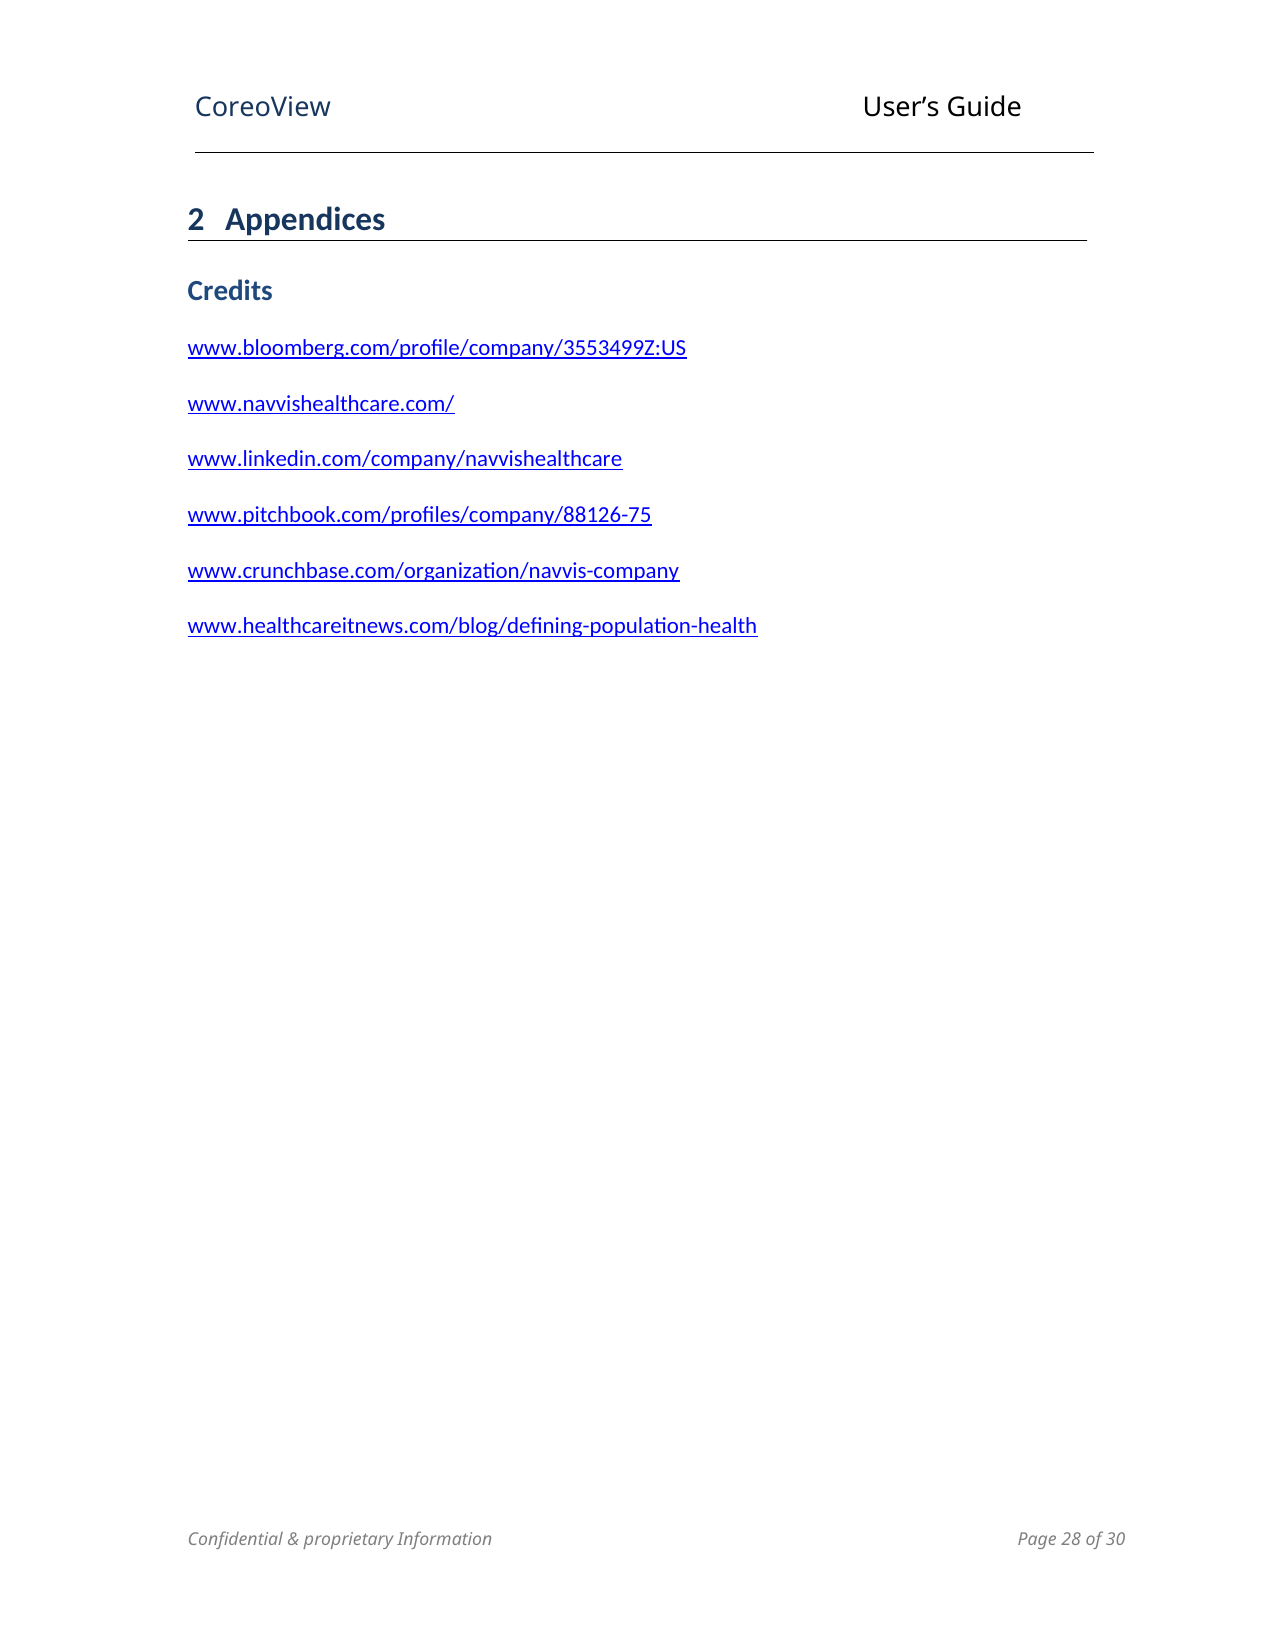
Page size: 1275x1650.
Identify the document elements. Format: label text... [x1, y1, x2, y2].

text www.bloomberg.com/profile/company/3553499Z:US [187, 333, 1087, 361]
subtitle Appendices [187, 197, 1087, 241]
text www.linkedin.com/company/navvishealthcare [187, 444, 1087, 472]
text www.crunchbase.com/organization/navvis-company [187, 556, 1087, 584]
text www.navvishealthcare.com/ [187, 389, 1087, 417]
text www.pitchbook.com/profiles/company/88126-75 [187, 500, 1087, 528]
text www.healthcareitnews.com/blog/defining-population-health [187, 612, 1087, 640]
title Credits [187, 272, 1087, 308]
